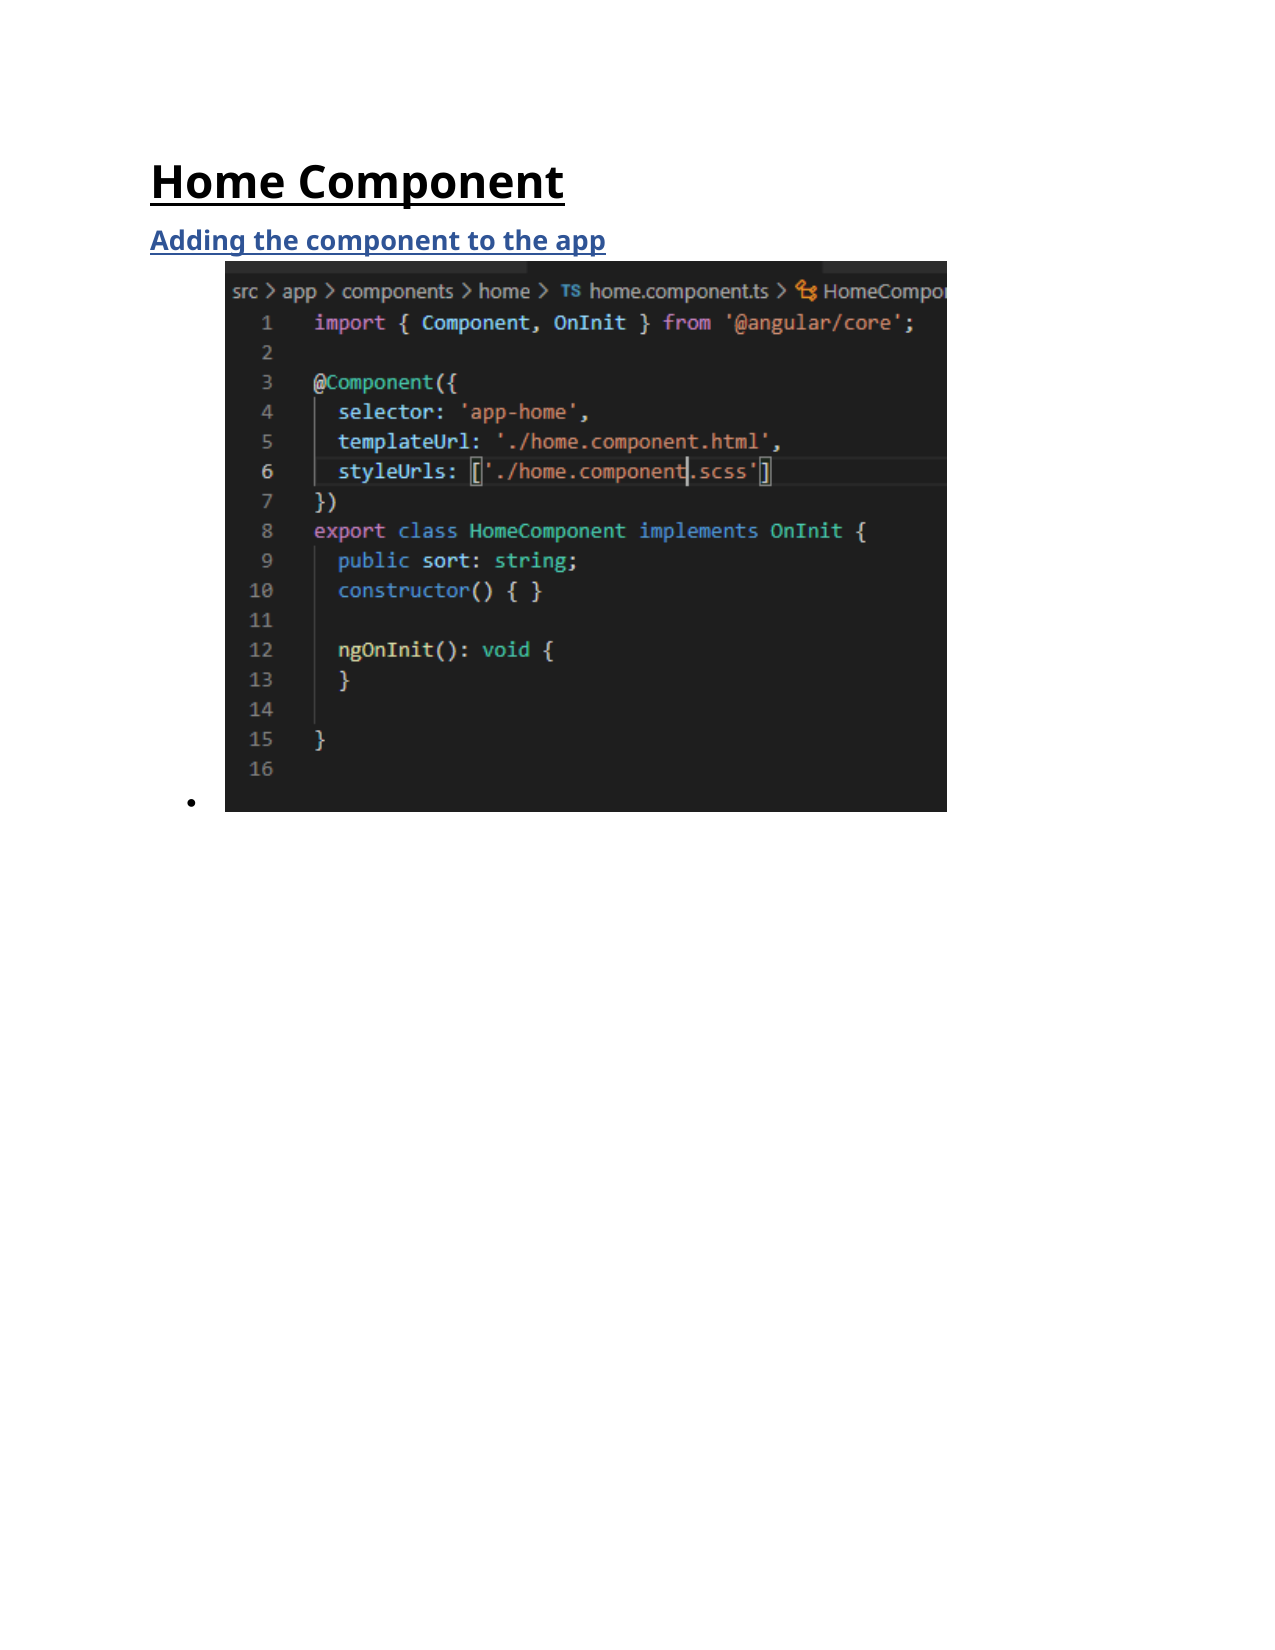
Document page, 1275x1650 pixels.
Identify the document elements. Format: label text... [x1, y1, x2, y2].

picture [225, 261, 947, 812]
subtitle Adding the component to the app [150, 221, 1125, 258]
subtitle Home Component [150, 150, 1125, 212]
